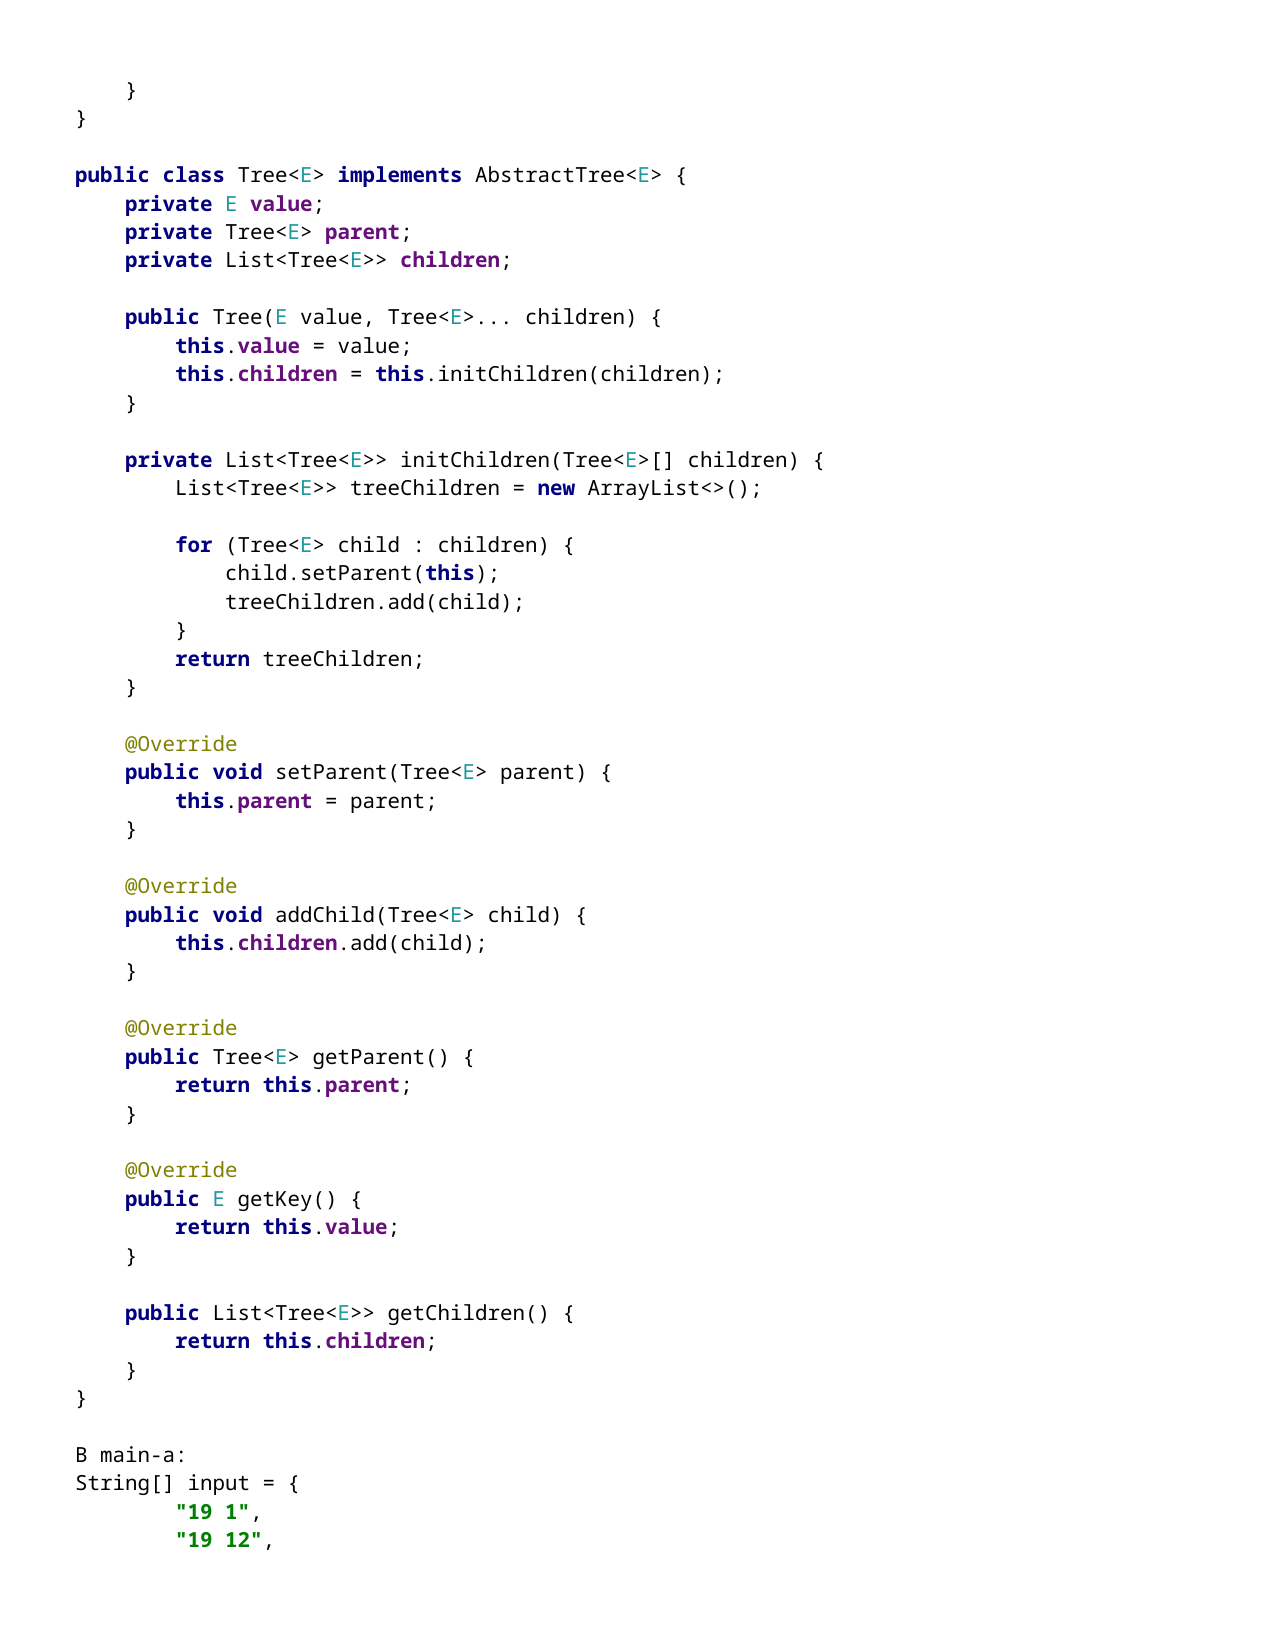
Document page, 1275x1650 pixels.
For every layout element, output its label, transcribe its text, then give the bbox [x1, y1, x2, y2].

text public class Tree<E> implements AbstractTree<E> { private E value; private Tree<E> parent; private List<Tree<E>> children; public Tree(E value, Tree<E>... children) { this.value = value; this.children = this.initChildren(children); } private List<Tree<E>> initChildren(Tree<E>[] children) { List<Tree<E>> treeChildren = new ArrayList<>(); for (Tree<E> child : children) { child.setParent(this); treeChildren.add(child); } return treeChildren; } @Override public void setParent(Tree<E> parent) { this.parent = parent; } @Override public void addChild(Tree<E> child) { this.children.add(child); } @Override public Tree<E> getParent() { return this.parent; } @Override public E getKey() { return this.value; } public List<Tree<E>> getChildren() { return this.children; } [75, 160, 1200, 1383]
text В main-а: [75, 1440, 1200, 1468]
text } [75, 1383, 1200, 1412]
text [75, 1468, 1200, 1554]
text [75, 75, 1200, 132]
